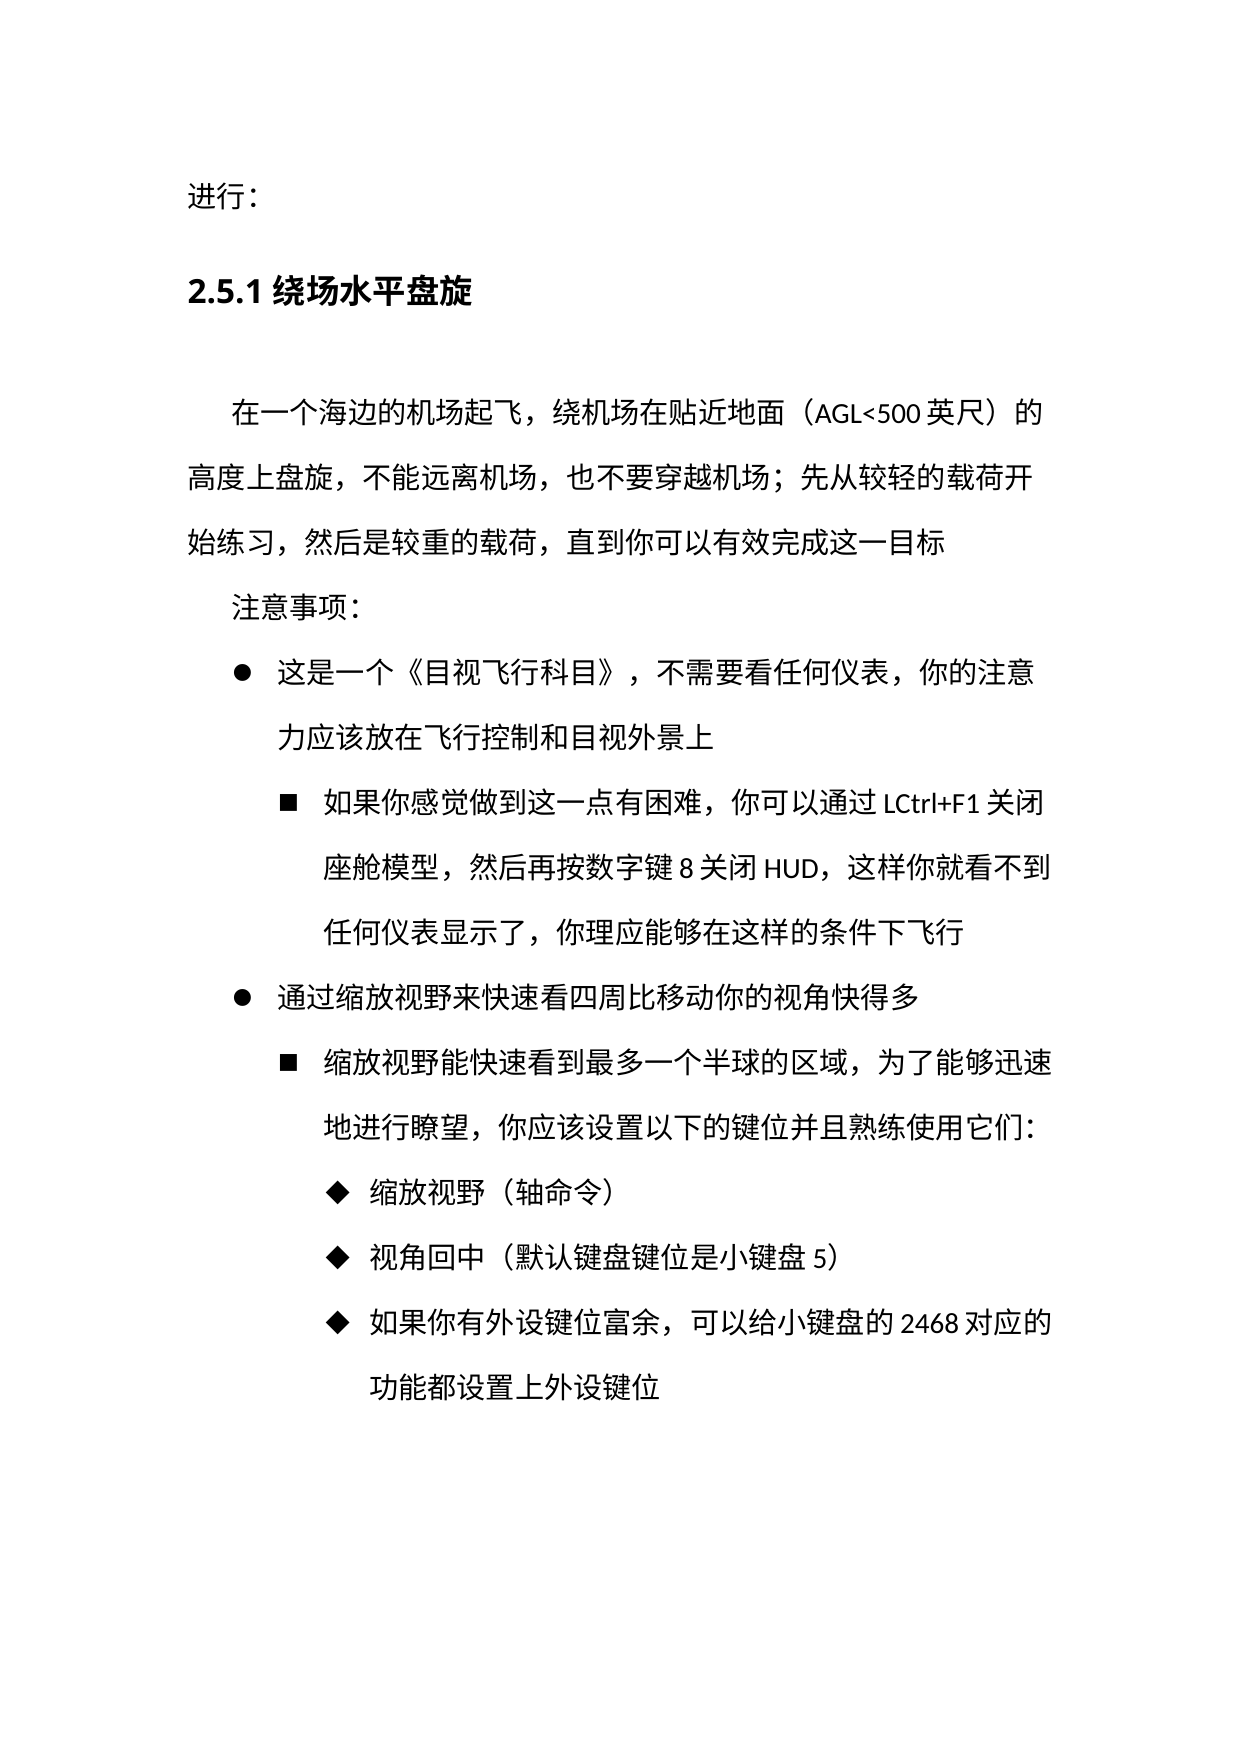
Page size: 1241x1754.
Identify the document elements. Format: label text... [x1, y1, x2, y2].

list 如果你有外设键位富余，可以给小键盘的2468对应的功能都设置上外设键位 [323, 1288, 1053, 1418]
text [187, 162, 1053, 227]
text 在一个海边的机场起飞，绕机场在贴近地面（AGL<500英尺）的高度上盘旋，不能远离机场，也不要穿越机场；先从较轻的载荷开始练习，然后是较重的载荷，直到你可以有效完成这一目标 [187, 378, 1053, 573]
text 注意事项： [187, 573, 1053, 638]
list 这是一个《目视飞行科目》，不需要看任何仪表，你的注意力应该放在飞行控制和目视外景上 [231, 638, 1053, 768]
list 缩放视野能快速看到最多一个半球的区域，为了能够迅速地进行瞭望，你应该设置以下的键位并且熟练使用它们： [277, 1028, 1053, 1158]
list 视角回中（默认键盘键位是小键盘5） [323, 1223, 1053, 1288]
subtitle 2.5.1 绕场水平盘旋 [187, 256, 1053, 321]
list 缩放视野（轴命令） [323, 1158, 1053, 1223]
list 如果你感觉做到这一点有困难，你可以通过LCtrl+F1关闭座舱模型，然后再按数字键8关闭HUD，这样你就看不到任何仪表显示了，你理应能够在这样的条件下飞行 [277, 768, 1053, 963]
list 通过缩放视野来快速看四周比移动你的视角快得多 [231, 963, 1053, 1028]
